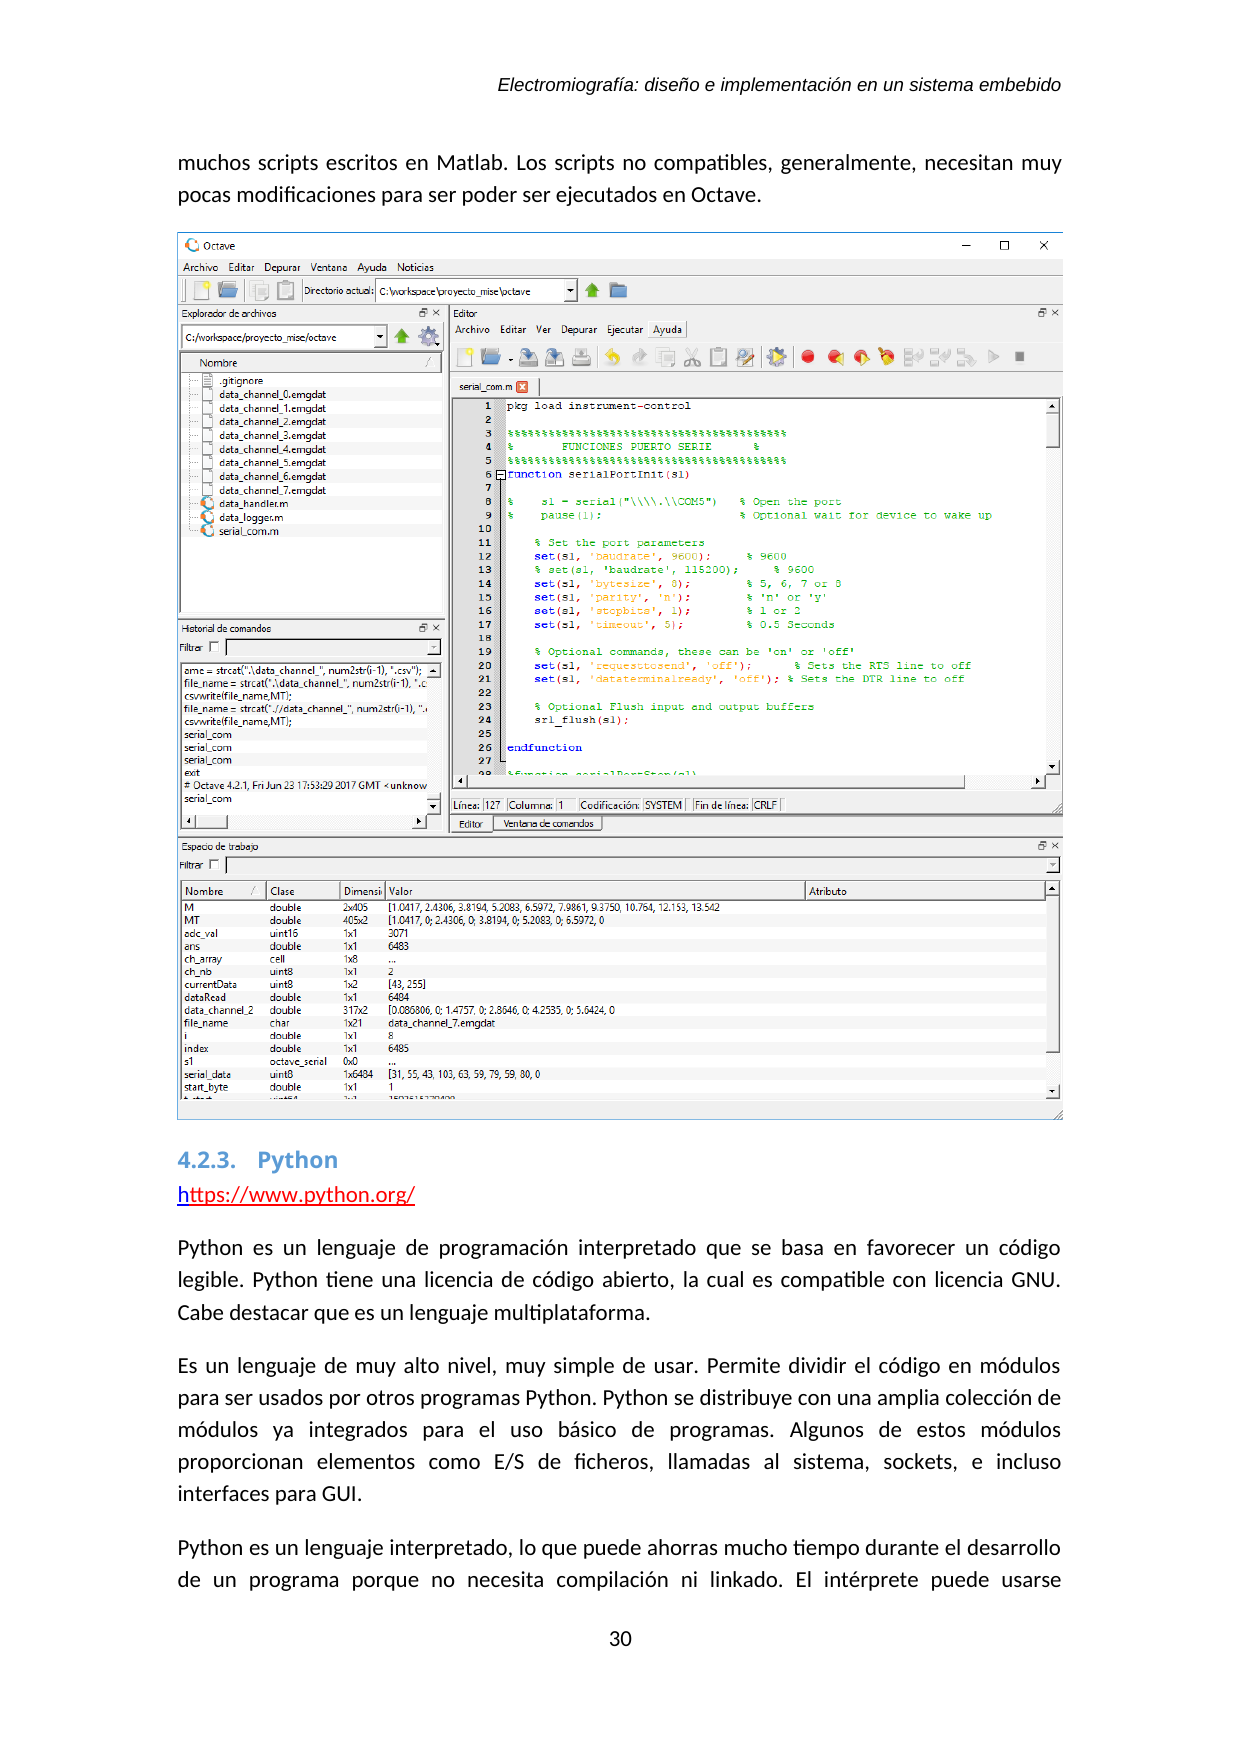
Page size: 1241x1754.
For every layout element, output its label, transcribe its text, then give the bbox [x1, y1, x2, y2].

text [177, 148, 1063, 208]
text Es un lenguaje de muy alto nivel, muy simple de usar. Permite dividir el código en módulos para ser usados por otros programas Python. Python se distribuye con una amplia colección de módulos ya integrados para el uso básico de programas. Algunos de estos módulos proporcionan elementos como E/S de ficheros, llamadas al sistema, sockets, e incluso interfaces para GUI. [177, 1351, 1063, 1508]
picture [177, 232, 1063, 1120]
text Python es un lenguaje de programación interpretado que se basa en favorecer un código legible. Python tiene una licencia de código abierto, la cual es compatible con licencia GNU. Cabe destacar que es un lenguaje multiplataforma. [177, 1233, 1063, 1326]
text https://www.python.org/ [177, 1180, 1063, 1208]
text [177, 1533, 1063, 1593]
subtitle Python [177, 1144, 1063, 1176]
